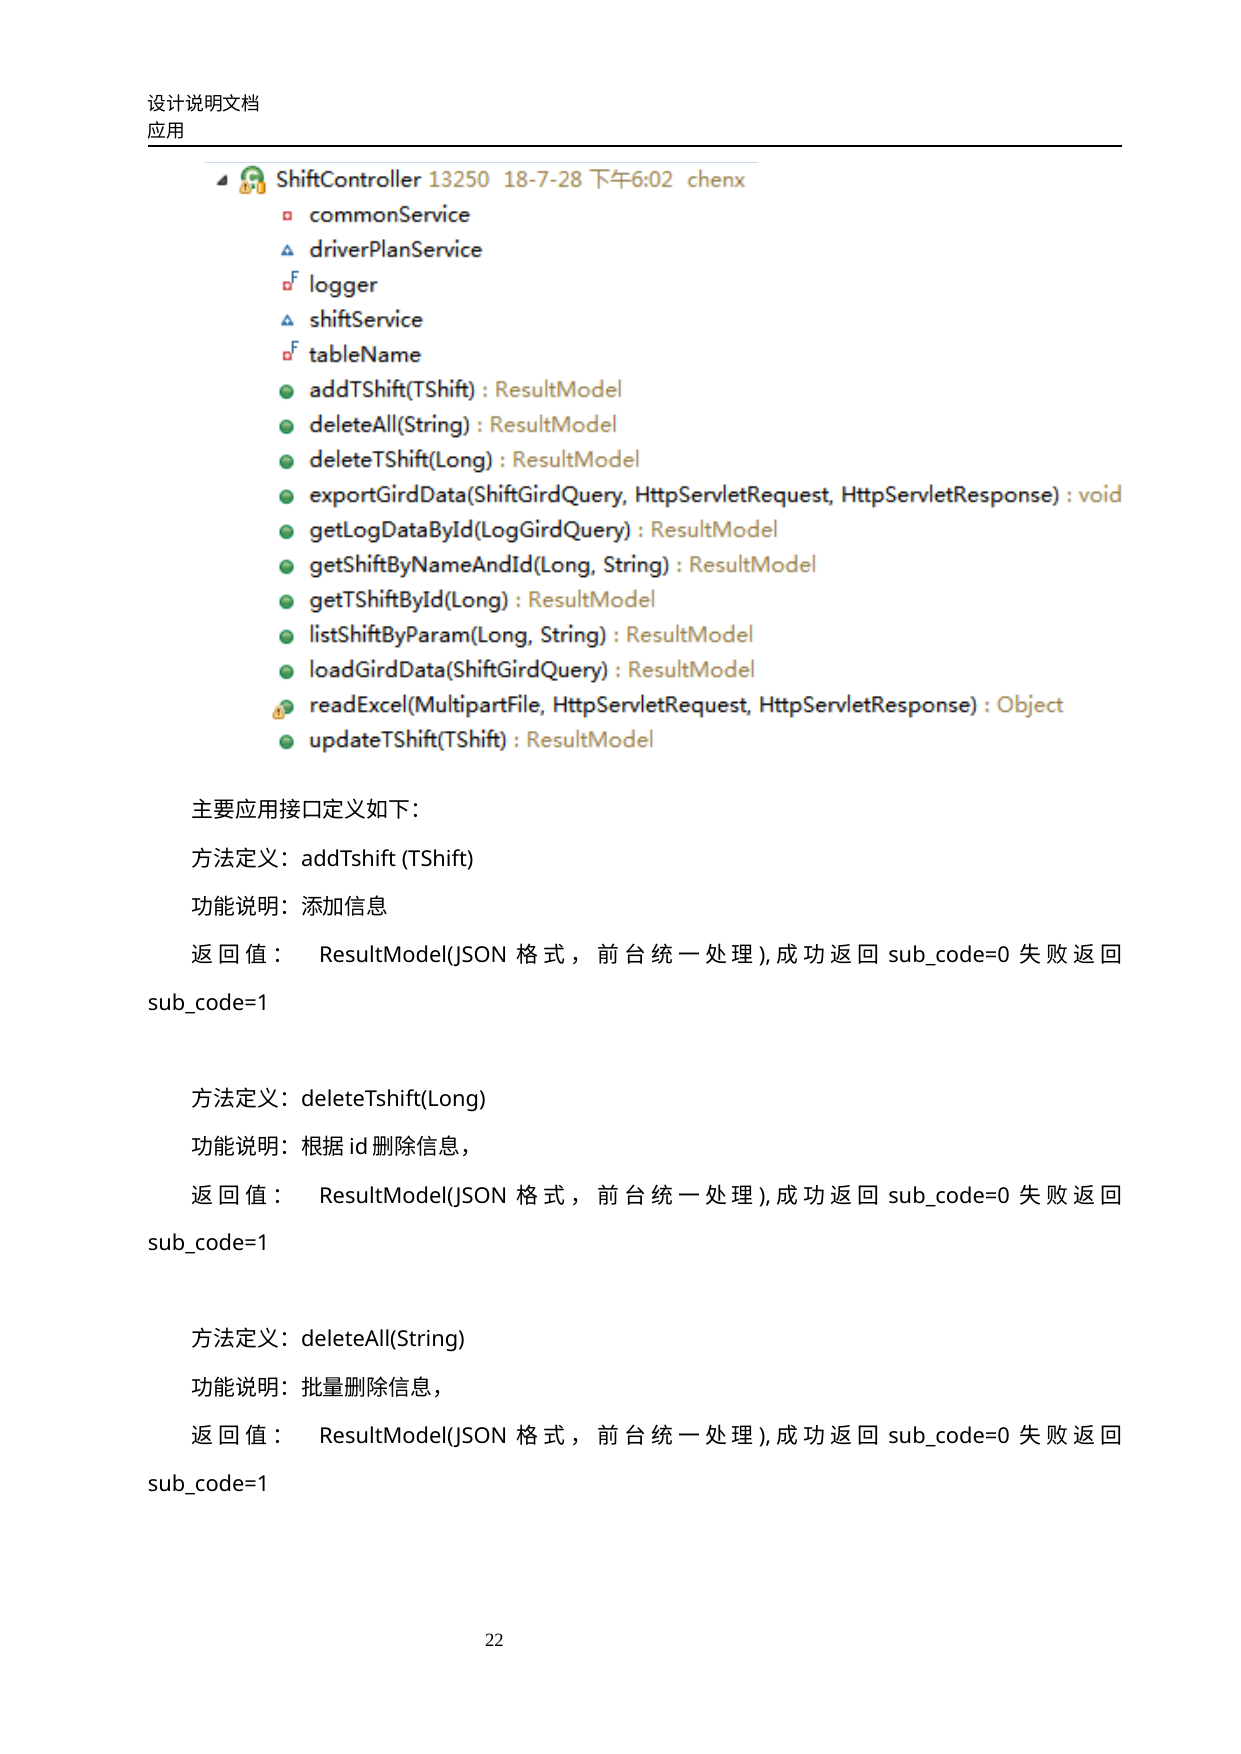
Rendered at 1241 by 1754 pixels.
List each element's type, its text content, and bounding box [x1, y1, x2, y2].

text 方法定义：deleteTshift(Long) [191, 1081, 1122, 1113]
text 方法定义：deleteAll(String) [191, 1321, 1122, 1353]
text 功能说明：批量删除信息， [191, 1369, 1122, 1402]
text 方法定义：addTshift (TShift) [191, 840, 1122, 873]
text 返回值： ResultModel(JSON格式，前台统一处理),成功返回sub_code=0失败返回sub_code=1 [148, 937, 1122, 1018]
text 功能说明：根据id删除信息， [191, 1129, 1122, 1161]
text 返回值： ResultModel(JSON格式，前台统一处理),成功返回sub_code=0失败返回sub_code=1 [148, 1177, 1122, 1258]
text 主要应用接口定义如下： [191, 792, 1122, 824]
picture [147, 162, 1123, 758]
text 功能说明：添加信息 [191, 889, 1122, 921]
text 返回值： ResultModel(JSON格式，前台统一处理),成功返回sub_code=0失败返回sub_code=1 [148, 1417, 1122, 1499]
